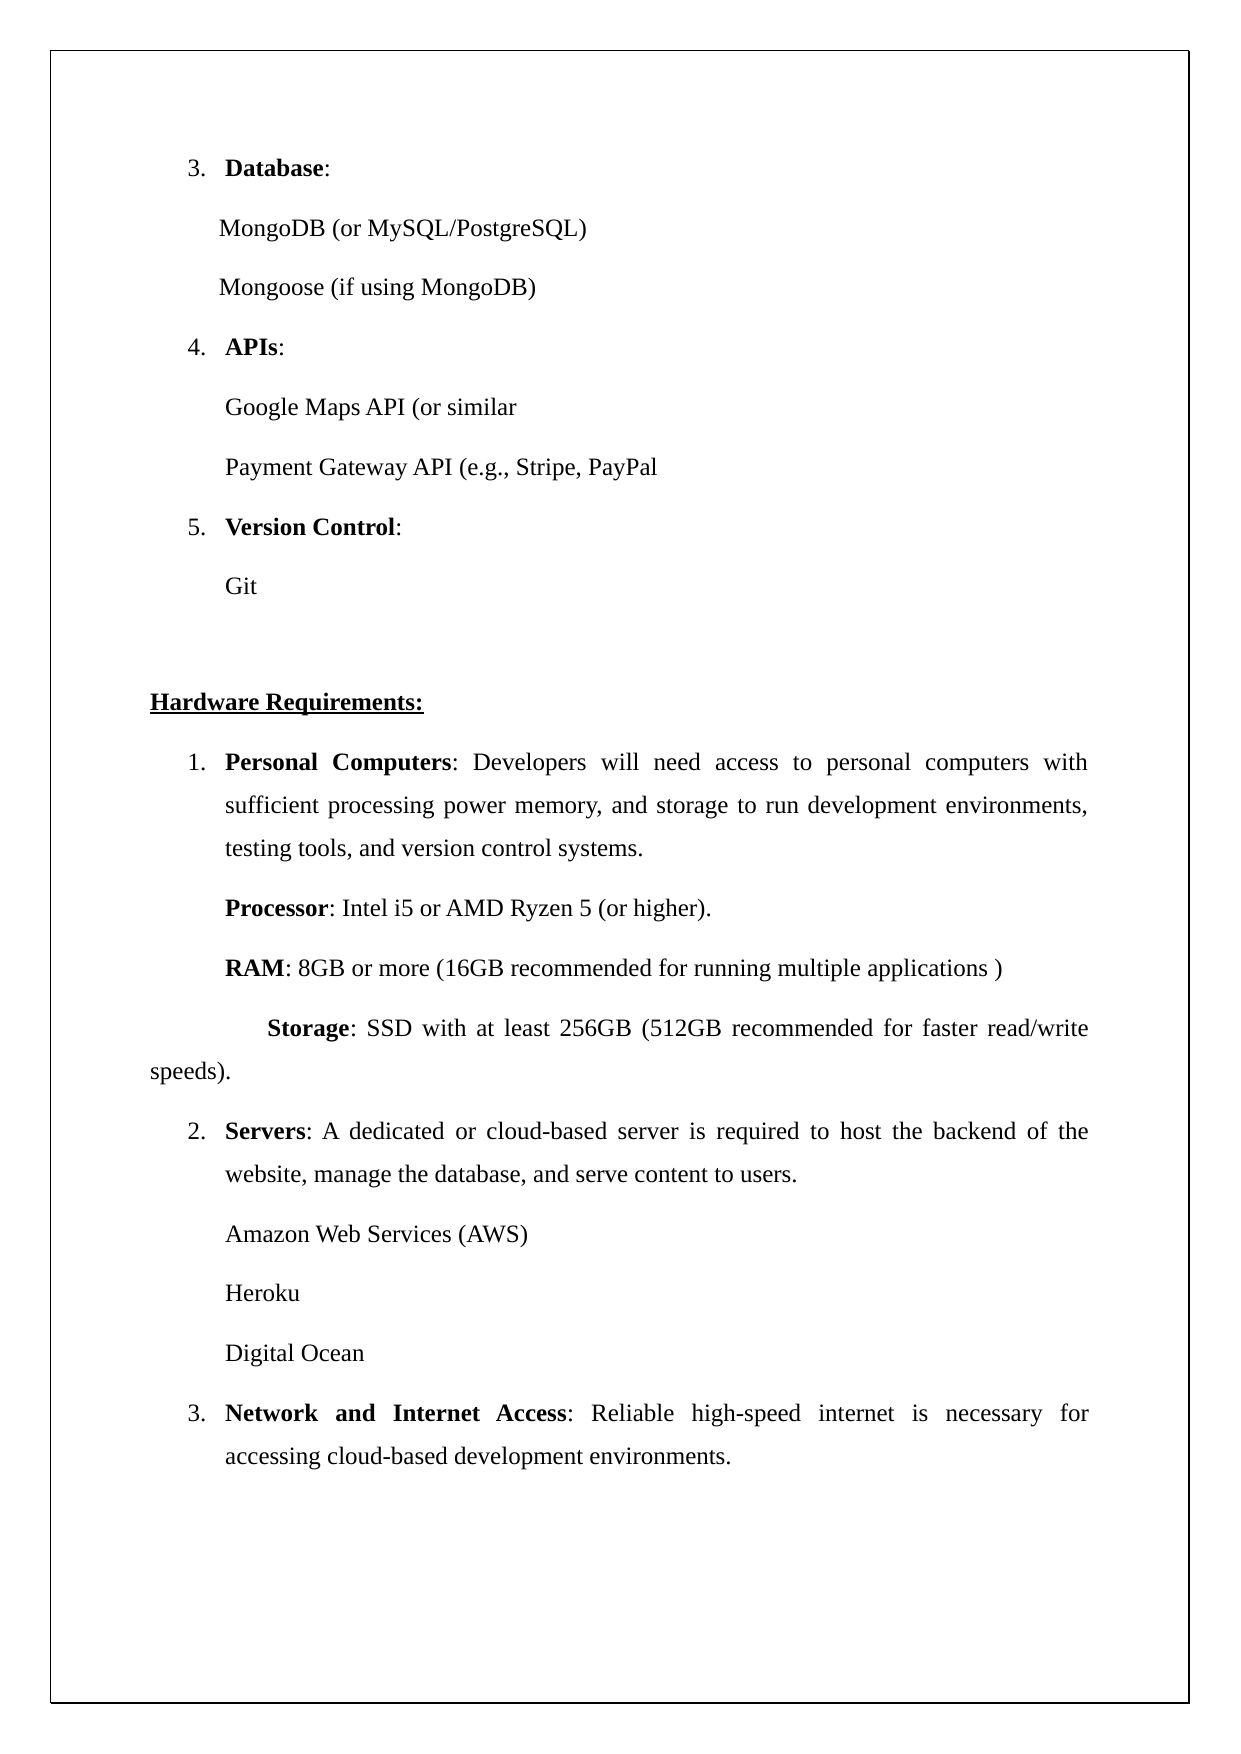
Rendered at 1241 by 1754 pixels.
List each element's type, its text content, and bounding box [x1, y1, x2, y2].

list APIs: [187, 332, 1089, 361]
list Database: [187, 153, 1089, 182]
text Hardware Requirements: [150, 687, 1089, 716]
list Version Control: [187, 512, 1089, 540]
list Servers: A dedicated or cloud-based server is required to host the backend of the website, manage the database, and serve content to users. [187, 1116, 1089, 1188]
text Payment Gateway API (e.g., Stripe, PayPal [150, 452, 1089, 481]
text Digital Ocean [150, 1338, 1089, 1367]
list Personal Computers: Developers will need access to personal computers with sufficient processing power memory, and storage to run development environments, testing tools, and version control systems. [187, 747, 1089, 862]
list Network and Internet Access: Reliable high-speed internet is necessary for accessing cloud-based development environments. [187, 1398, 1089, 1470]
text MongoDB (or MySQL/PostgreSQL) [150, 213, 1089, 241]
text RAM: 8GB or more (16GB recommended for running multiple applications ) [150, 953, 1089, 982]
text Mongoose (if using MongoDB) [150, 272, 1089, 301]
text Google Maps API (or similar [225, 392, 1089, 421]
text Processor: Intel i5 or AMD Ryzen 5 (or higher). [150, 893, 1089, 922]
text Heroku [150, 1278, 1089, 1307]
text Git [225, 571, 1089, 600]
text Amazon Web Services (AWS) [150, 1219, 1089, 1247]
text Storage: SSD with at least 256GB (512GB recommended for faster read/write speeds). [150, 1013, 1089, 1085]
